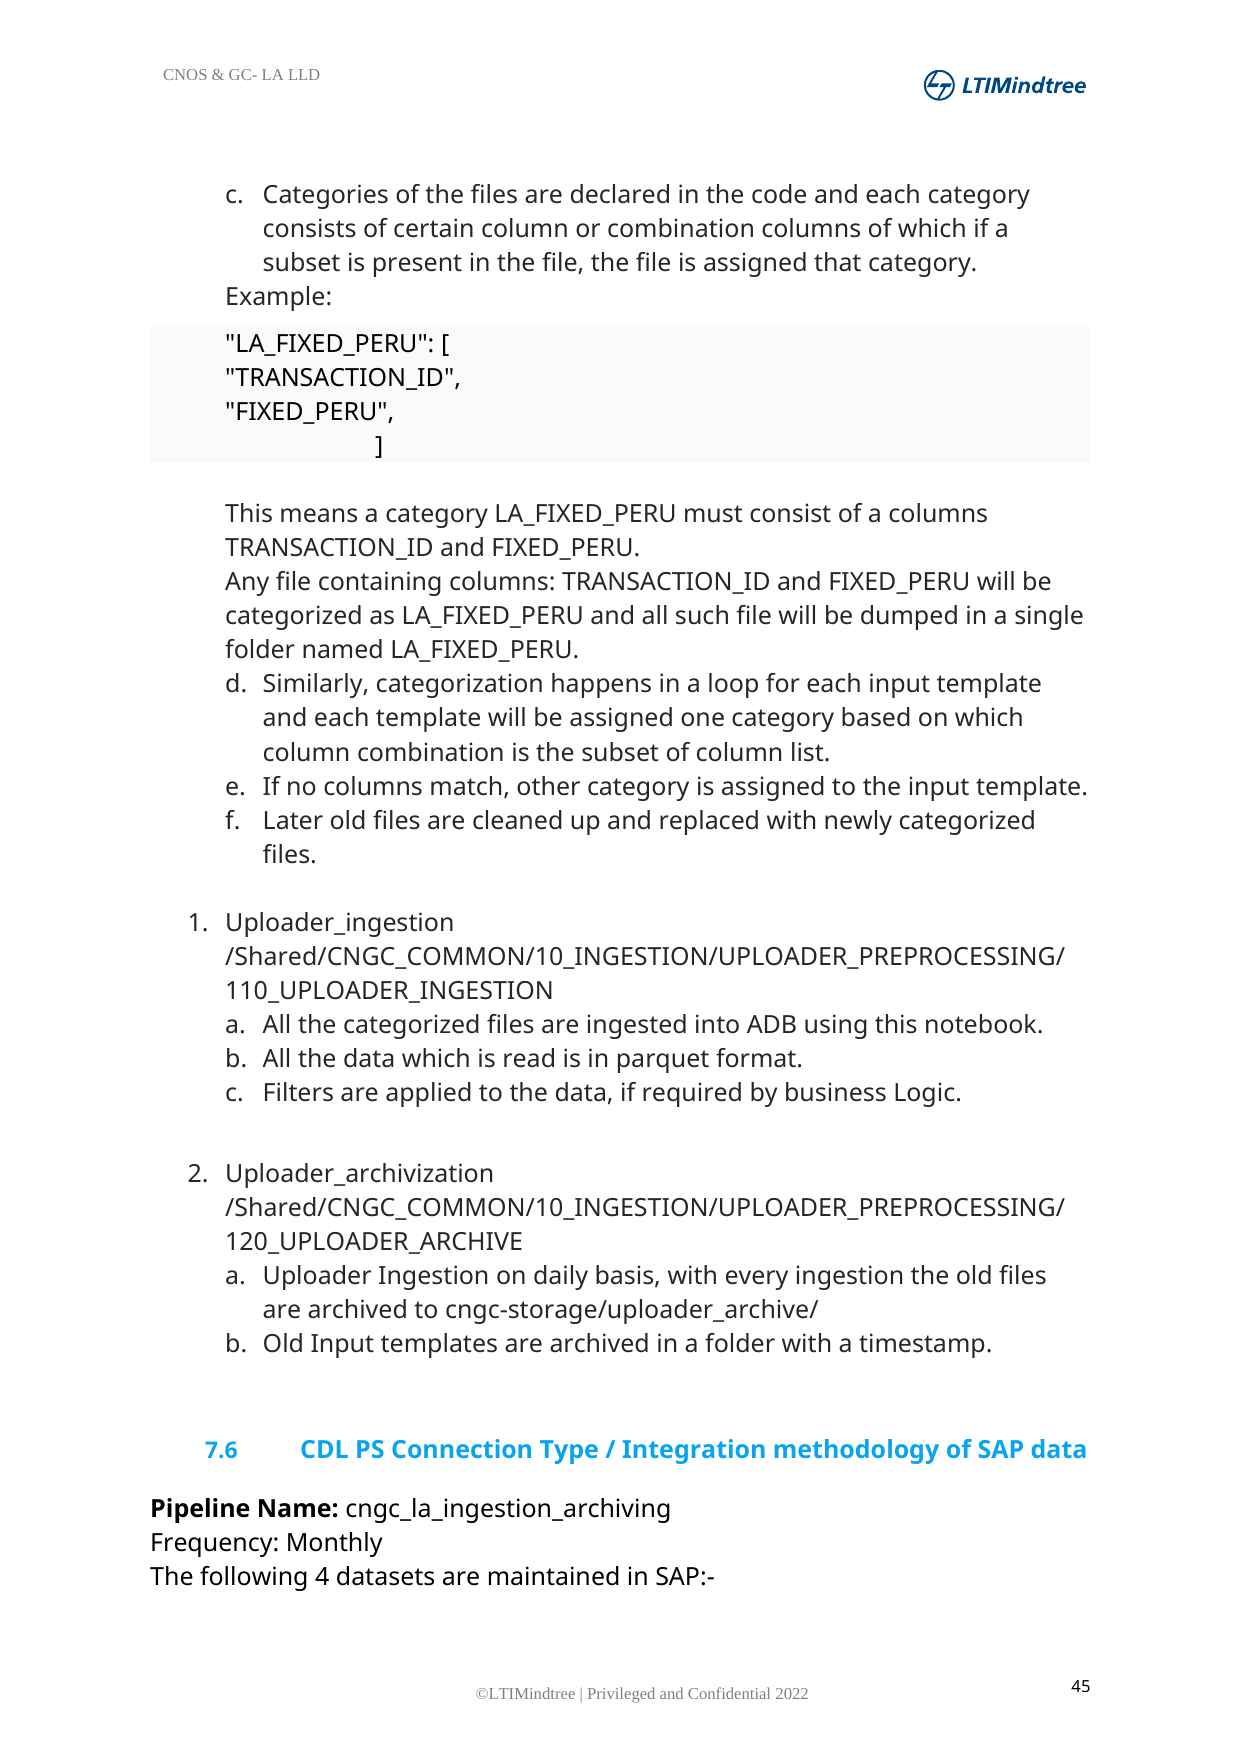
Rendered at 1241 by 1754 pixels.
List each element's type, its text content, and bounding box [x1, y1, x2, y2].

list Later old files are cleaned up and replaced with newly categorized files. [225, 802, 1090, 870]
list Filters are applied to the data, if required by business Logic. [225, 1075, 1090, 1109]
list All the data which is read is in parquet format. [225, 1041, 1090, 1075]
list If no columns match, other category is assigned to the input template. [225, 768, 1090, 802]
list /Shared/CNGC_COMMON/10_INGESTION/UPLOADER_PREPROCESSING/120_UPLOADER_ARCHIVE [225, 1189, 1090, 1258]
list Uploader Ingestion on daily basis, with every ingestion the old files are archived to cngc-storage/uploader_archive/ [225, 1258, 1090, 1326]
list Categories of the files are declared in the code and each category consists of certain column or combination columns of which if a subset is present in the file, the file is assigned that category. [225, 177, 1090, 279]
list All the categorized files are ingested into ADB using this notebook. [225, 1007, 1090, 1041]
list This means a category LA_FIXED_PERU must consist of a columns TRANSACTION_ID and FIXED_PERU. [225, 496, 1090, 564]
text "TRANSACTION_ID", [150, 359, 1090, 393]
list Old Input templates are archived in a folder with a timestamp. [225, 1326, 1090, 1360]
list Example: [225, 279, 1090, 313]
list /Shared/CNGC_COMMON/10_INGESTION/UPLOADER_PREPROCESSING/110_UPLOADER_INGESTION [225, 938, 1090, 1007]
list Uploader_archivization [187, 1155, 1090, 1189]
subtitle CDL PS Connection Type / Integration methodology of SAP data [205, 1431, 1090, 1465]
list Any file containing columns: TRANSACTION_ID and FIXED_PERU will be categorized as LA_FIXED_PERU and all such file will be dumped in a single folder named LA_FIXED_PERU. [225, 564, 1090, 666]
text Pipeline Name: cngc_la_ingestion_archiving [150, 1490, 1090, 1524]
list Uploader_ingestion [187, 904, 1090, 938]
text "FIXED_PERU", [150, 393, 1090, 428]
text The following 4 datasets are maintained in SAP:- [150, 1558, 1090, 1593]
text "LA_FIXED_PERU": [ [150, 325, 1090, 359]
text ] [150, 428, 1090, 462]
list Similarly, categorization happens in a loop for each input template and each template will be assigned one category based on which column combination is the subset of column list. [225, 666, 1090, 768]
text Frequency: Monthly [150, 1524, 1090, 1558]
